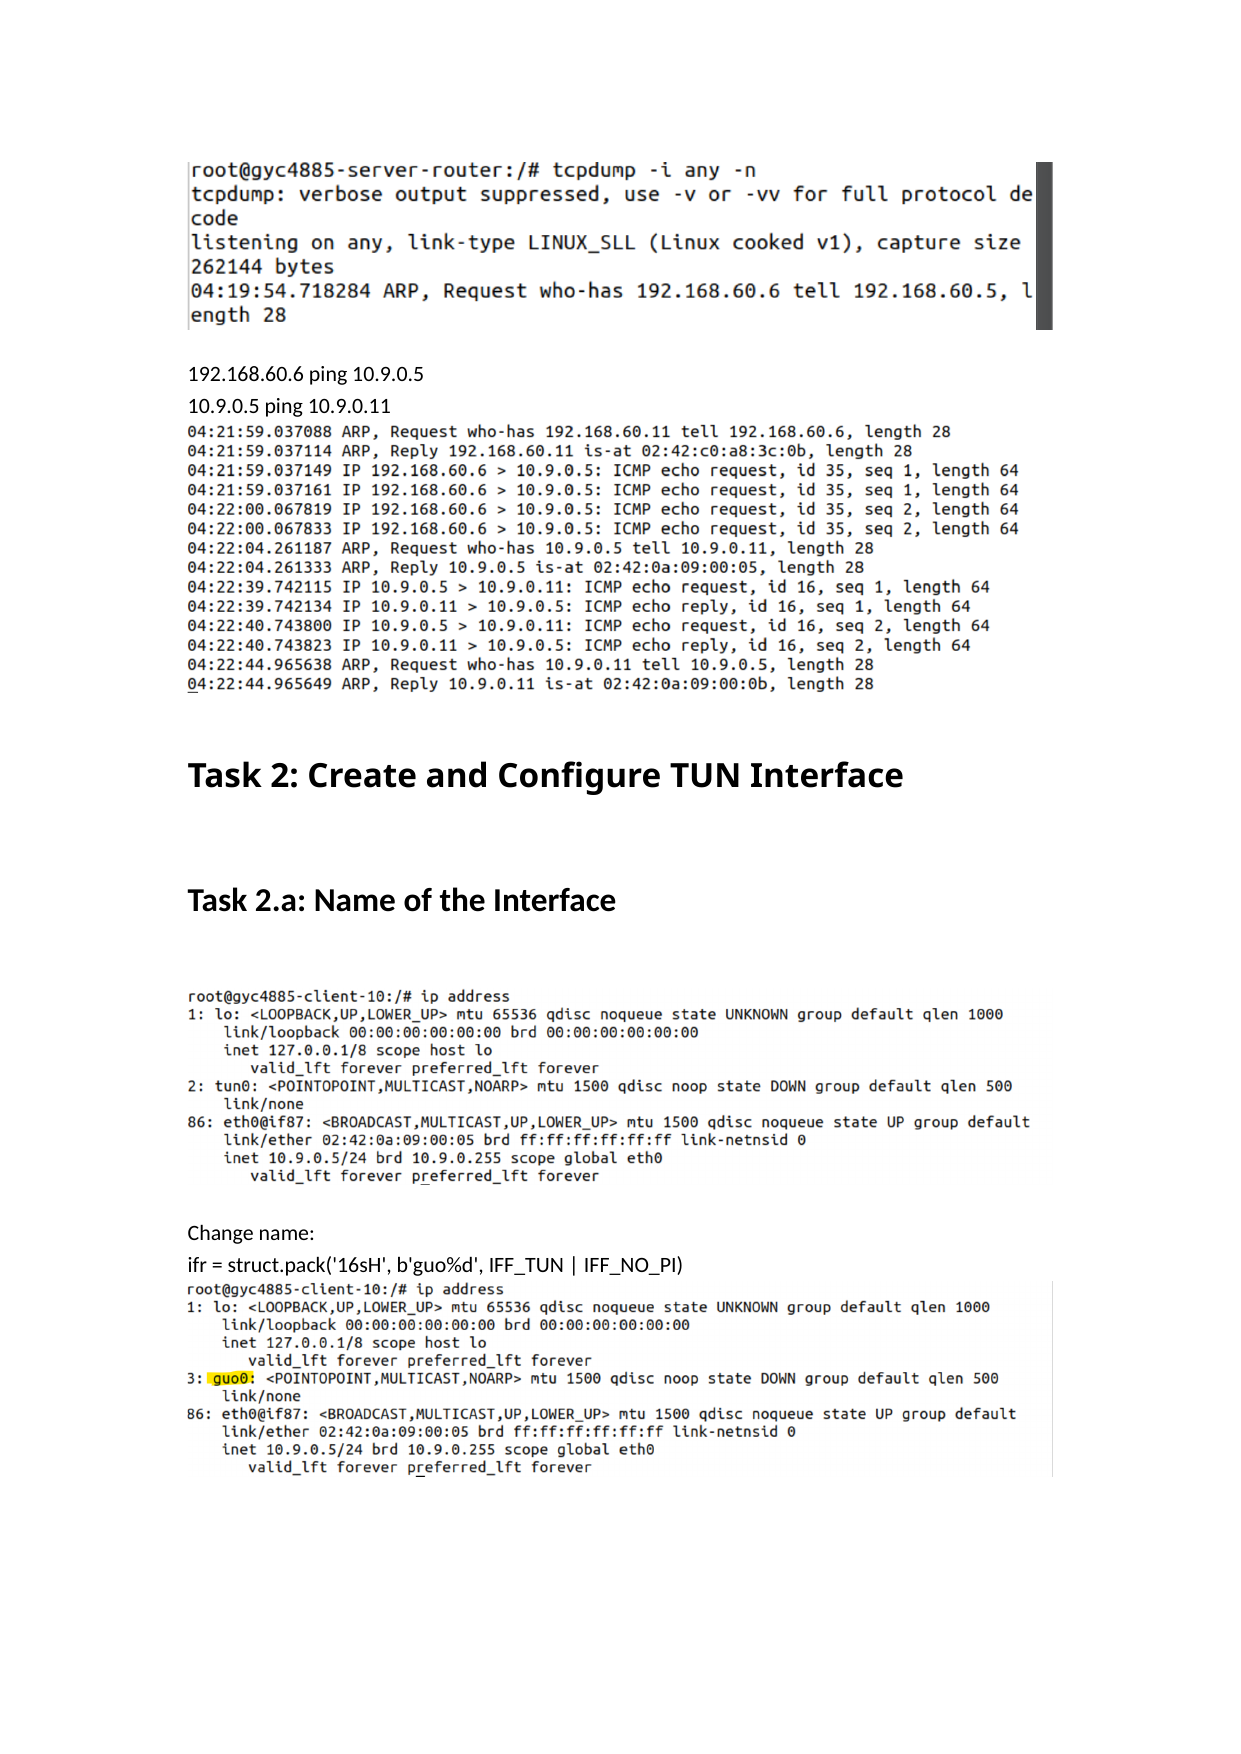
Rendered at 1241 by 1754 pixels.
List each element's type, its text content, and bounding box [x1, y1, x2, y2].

text ifr = struct.pack('16sH', b'guo%d', IFF_TUN | IFF_NO_PI) [187, 1248, 1053, 1281]
picture [187, 1281, 1053, 1477]
picture [187, 988, 1053, 1185]
text 192.168.60.6 ping 10.9.0.5 [187, 357, 1053, 389]
subtitle Task 2: Create and Configure TUN Interface [187, 742, 1053, 807]
picture [187, 162, 1053, 330]
subtitle Task 2.a: Name of the Interface [187, 867, 1053, 932]
picture [187, 422, 1053, 693]
text Change name: [187, 1216, 1053, 1248]
text 10.9.0.5 ping 10.9.0.11 [187, 389, 1053, 422]
